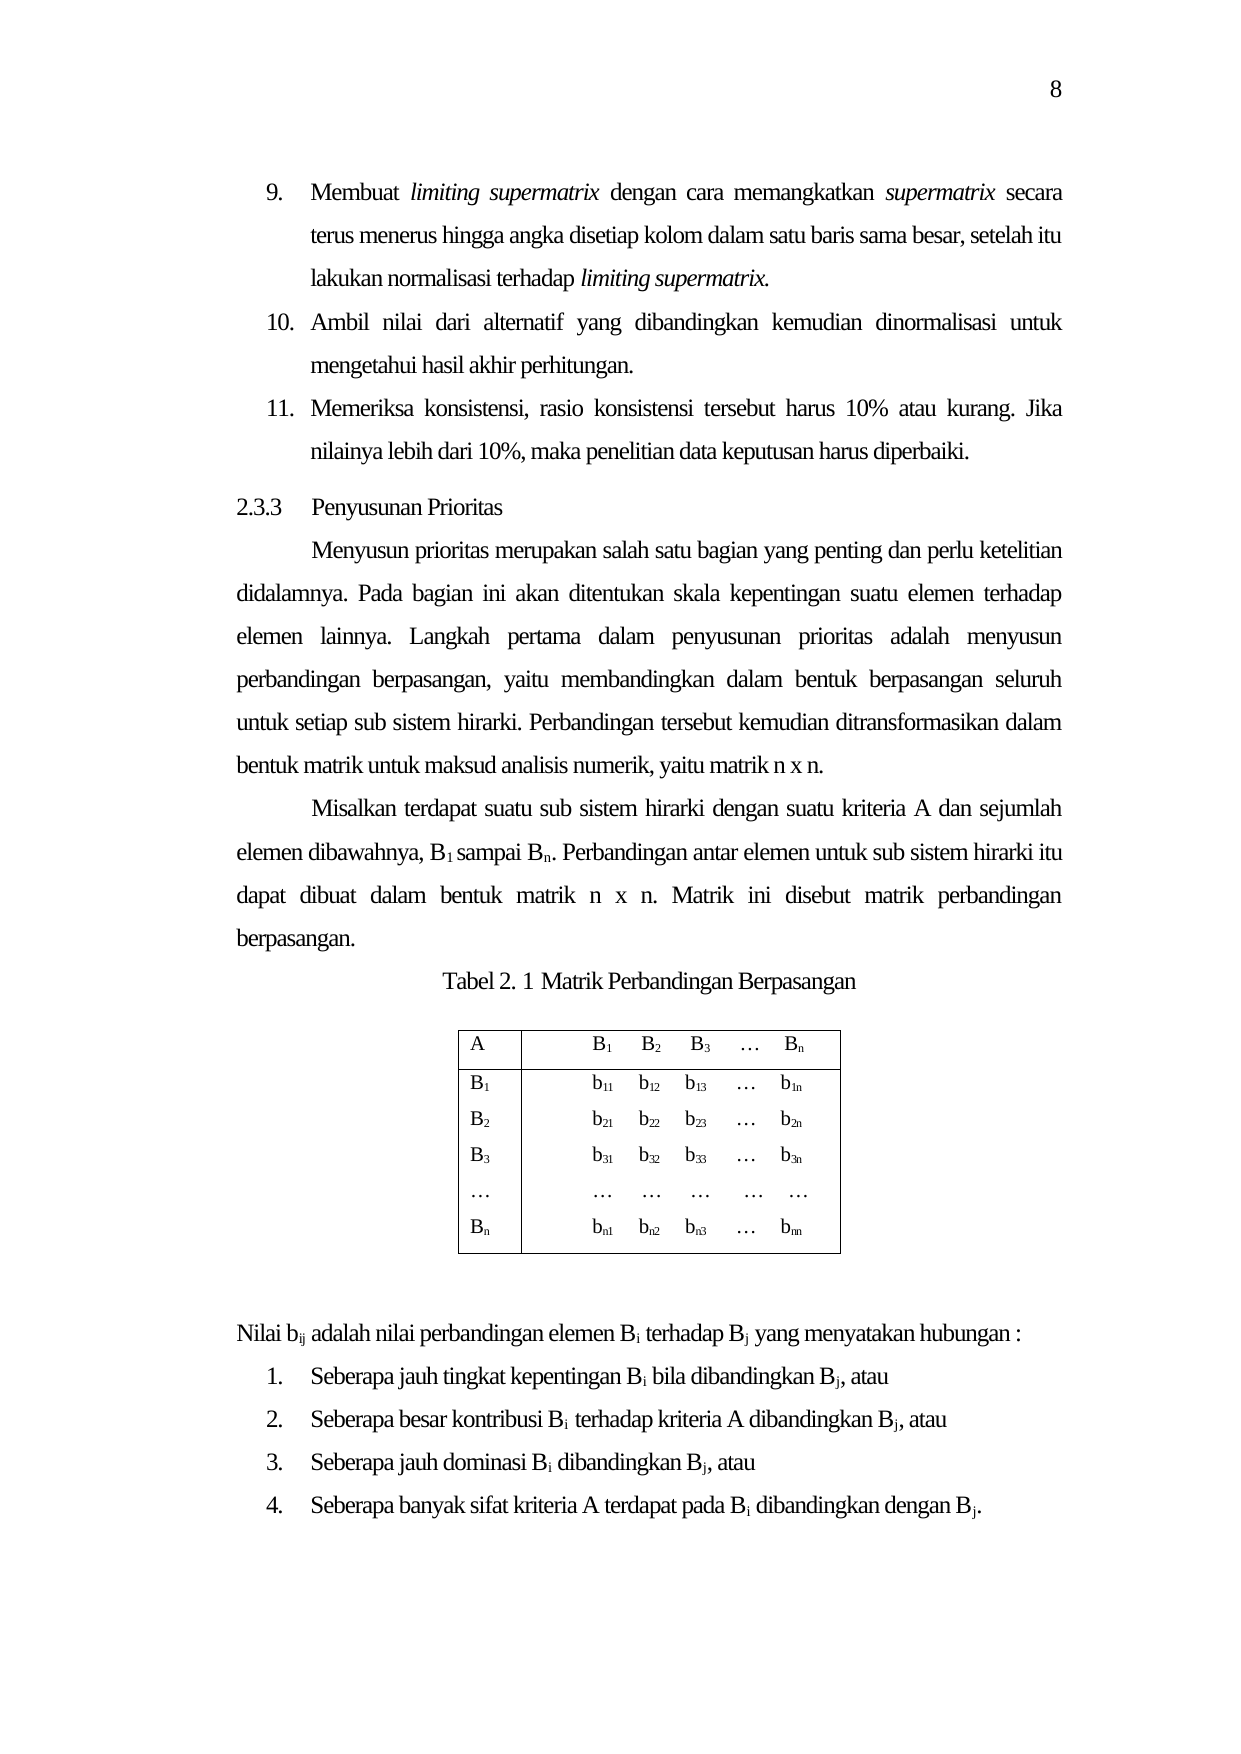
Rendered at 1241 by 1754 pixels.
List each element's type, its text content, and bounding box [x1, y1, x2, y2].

list Memeriksa konsistensi, rasio konsistensi tersebut harus 10% atau kurang. Jika nilainya lebih dari 10%, maka penelitian data keputusan harus diperbaiki. [266, 393, 1063, 465]
list Membuat limiting supermatrix dengan cara memangkatkan supermatrix secara terus menerus hingga angka disetiap kolom dalam satu baris sama besar, setelah itu lakukan normalisasi terhadap limiting supermatrix. [266, 177, 1063, 292]
text Tabel 2. 1 Matrik Perbandingan Berpasangan [236, 966, 1063, 995]
text Nilai bij adalah nilai perbandingan elemen Bi terhadap Bj yang menyatakan hubungan : [236, 1318, 1063, 1347]
table_header B1 B2 B3 … Bn [522, 1031, 840, 1069]
list Seberapa jauh dominasi Bi dibandingkan Bj, atau [266, 1447, 1063, 1476]
list Ambil nilai dari alternatif yang dibandingkan kemudian dinormalisasi untuk mengetahui hasil akhir perhitungan. [266, 307, 1063, 378]
list Seberapa banyak sifat kriteria A terdapat pada Bi dibandingkan dengan Bj. [266, 1490, 1063, 1519]
table_header A [459, 1031, 521, 1069]
table_cell b11 b12 b13 … b1n b21 b22 b23 … b2n b31 b32 b33 … b3n … … … … … bn1 bn2 bn3 … bnn [522, 1070, 840, 1253]
list Seberapa besar kontribusi Bi terhadap kriteria A dibandingkan Bj, atau [266, 1404, 1063, 1433]
list Misalkan terdapat suatu sub sistem hirarki dengan suatu kriteria A dan sejumlah elemen dibawahnya, B1 sampai Bn. Perbandingan antar elemen untuk sub sistem hirarki itu dapat dibuat dalam bentuk matrik n x n. Matrik ini disebut matrik perbandingan berpasangan. [236, 793, 1063, 952]
subtitle Penyusunan Prioritas [236, 492, 1063, 520]
table_cell B1 B2 B3 … Bn [459, 1070, 521, 1253]
list Menyusun prioritas merupakan salah satu bagian yang penting dan perlu ketelitian didalamnya. Pada bagian ini akan ditentukan skala kepentingan suatu elemen terhadap elemen lainnya. Langkah pertama dalam penyusunan prioritas adalah menyusun perbandingan berpasangan, yaitu membandingkan dalam bentuk berpasangan seluruh untuk setiap sub sistem hirarki. Perbandingan tersebut kemudian ditransformasikan dalam bentuk matrik untuk maksud analisis numerik, yaitu matrik n x n. [236, 535, 1063, 779]
list Seberapa jauh tingkat kepentingan Bi bila dibandingkan Bj, atau [266, 1361, 1063, 1390]
